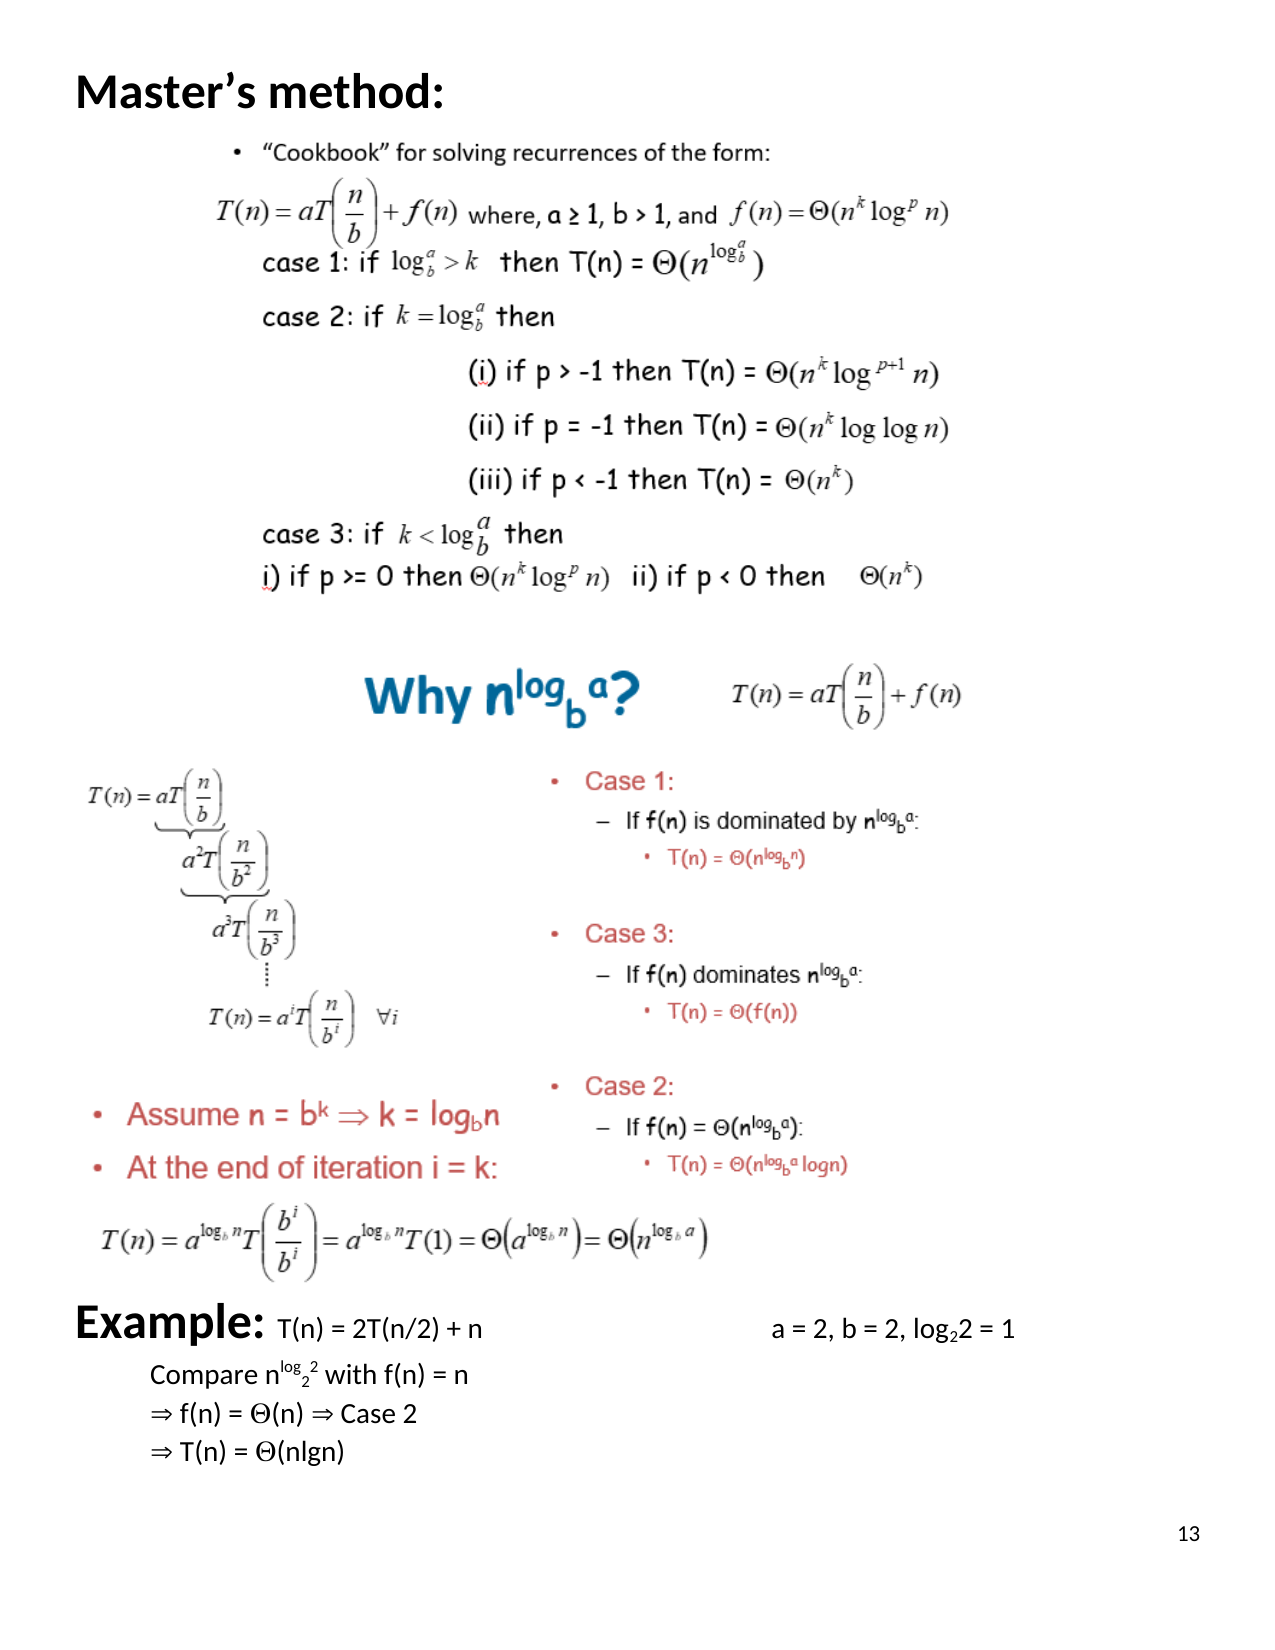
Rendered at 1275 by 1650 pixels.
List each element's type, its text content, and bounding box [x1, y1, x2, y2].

picture [75, 647, 972, 1289]
text Compare nlog22 with f(n) = n [75, 1356, 1200, 1392]
picture [213, 125, 953, 607]
text Master’s method: [75, 60, 1200, 121]
text f(n) = (n) Case 2 [75, 1395, 1200, 1430]
text T(n) = (nlgn) [75, 1433, 1200, 1469]
text Example: T(n) = 2T(n/2) + n a = 2, b = 2, log22 = 1 [75, 1290, 1200, 1351]
